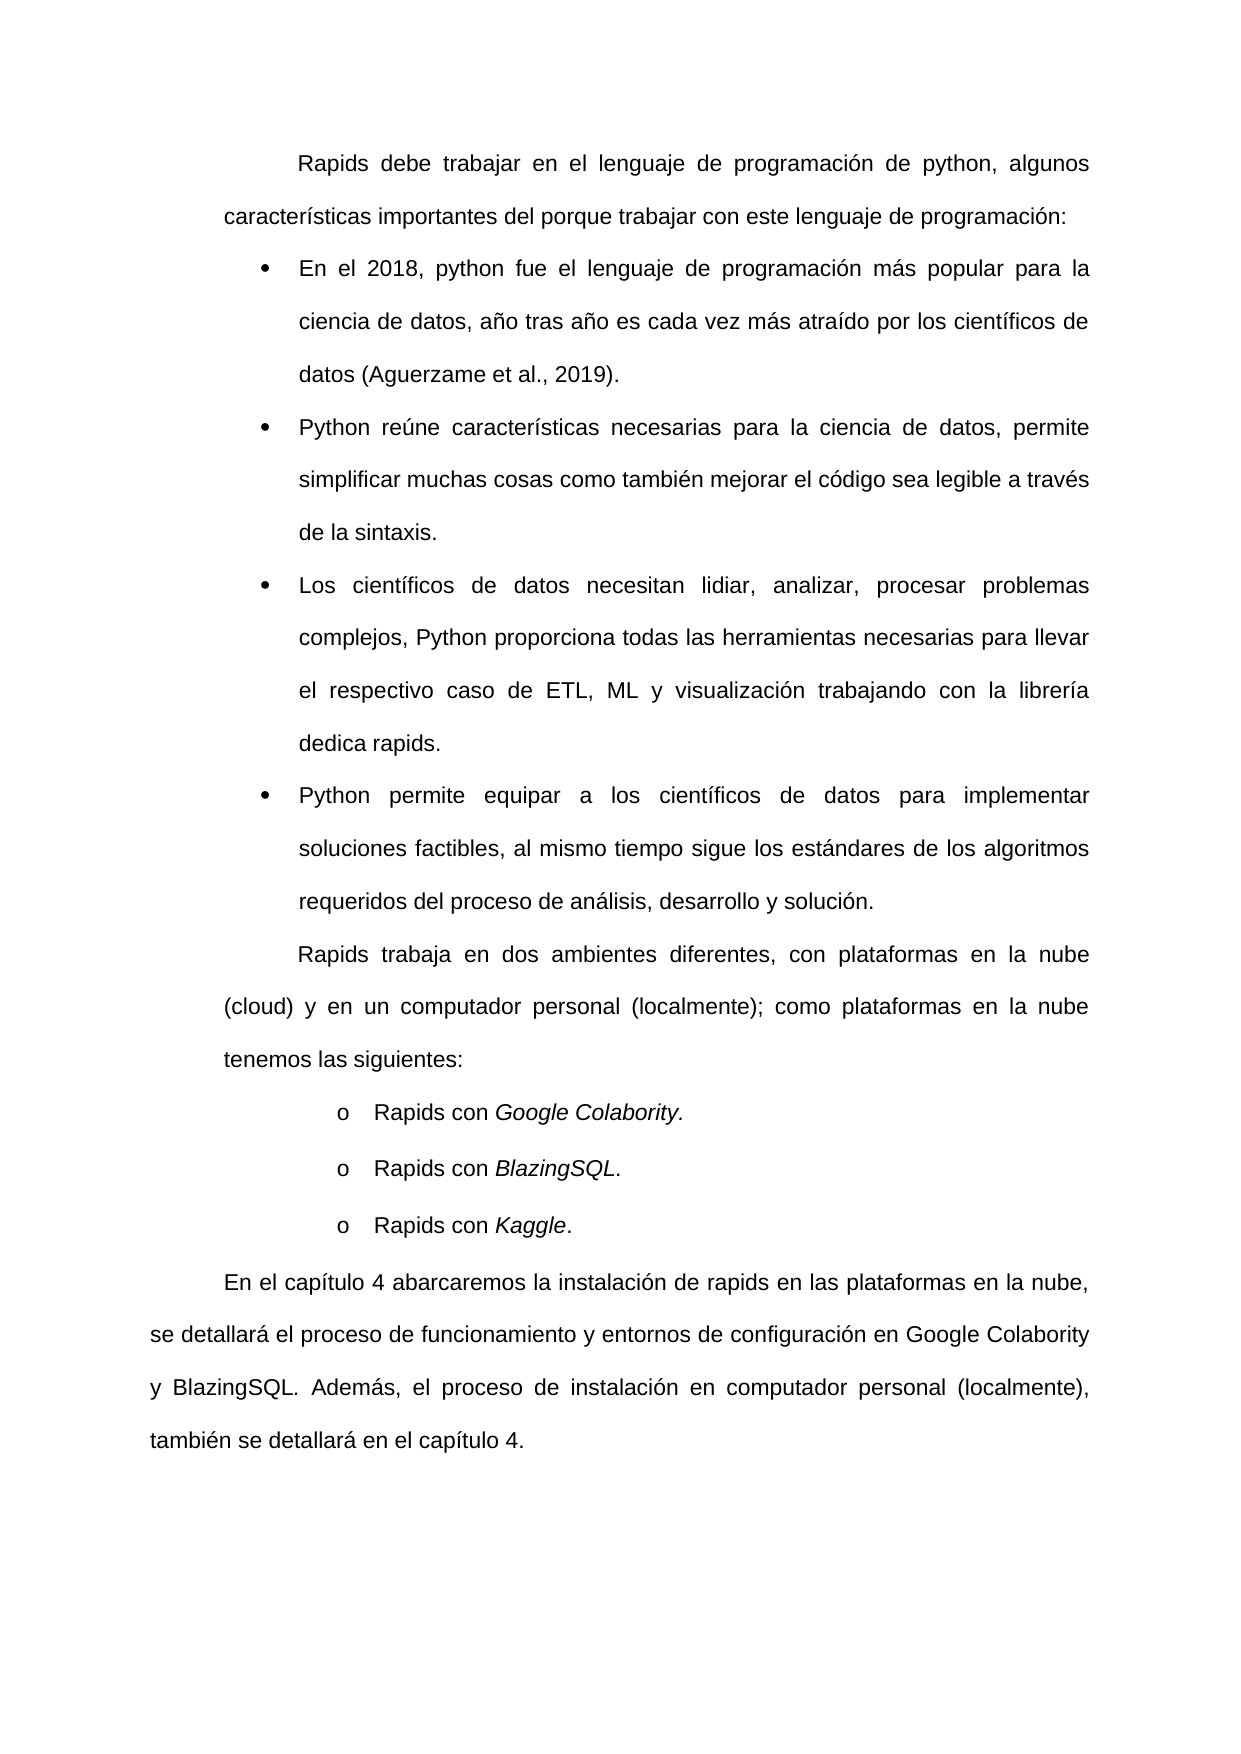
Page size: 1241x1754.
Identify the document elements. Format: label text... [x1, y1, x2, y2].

text Rapids trabaja en dos ambientes diferentes, con plataformas en la nube (cloud) y en un computador personal (localmente); como plataformas en la nube tenemos las siguientes: [224, 941, 1090, 1072]
list Python permite equipar a los científicos de datos para implementar soluciones factibles, al mismo tiempo sigue los estándares de los algoritmos requeridos del proceso de análisis, desarrollo y solución. [261, 782, 1090, 914]
text En el capítulo 4 abarcaremos la instalación de rapids en las plataformas en la nube, se detallará el proceso de funcionamiento y entornos de configuración en Google Colabority y BlazingSQL. Además, el proceso de instalación en computador personal (localmente), también se detallará en el capítulo 4. [150, 1269, 1090, 1453]
list Rapids con Google Colabority. [336, 1099, 1090, 1127]
list Rapids con BlazingSQL. [336, 1155, 1090, 1184]
text Rapids debe trabajar en el lenguaje de programación de python, algunos características importantes del porque trabajar con este lenguaje de programación: [224, 150, 1090, 229]
list Python reúne características necesarias para la ciencia de datos, permite simplificar muchas cosas como también mejorar el código sea legible a través de la sintaxis. [261, 413, 1090, 545]
list Los científicos de datos necesitan lidiar, analizar, procesar problemas complejos, Python proporciona todas las herramientas necesarias para llevar el respectivo caso de ETL, ML y visualización trabajando con la librería dedica rapids. [261, 572, 1090, 756]
list En el 2018, python fue el lenguaje de programación más popular para la ciencia de datos, año tras año es cada vez más atraído por los científicos de datos (Aguerzame et al., 2019). [261, 255, 1090, 387]
list Rapids con Kaggle. [336, 1212, 1090, 1240]
